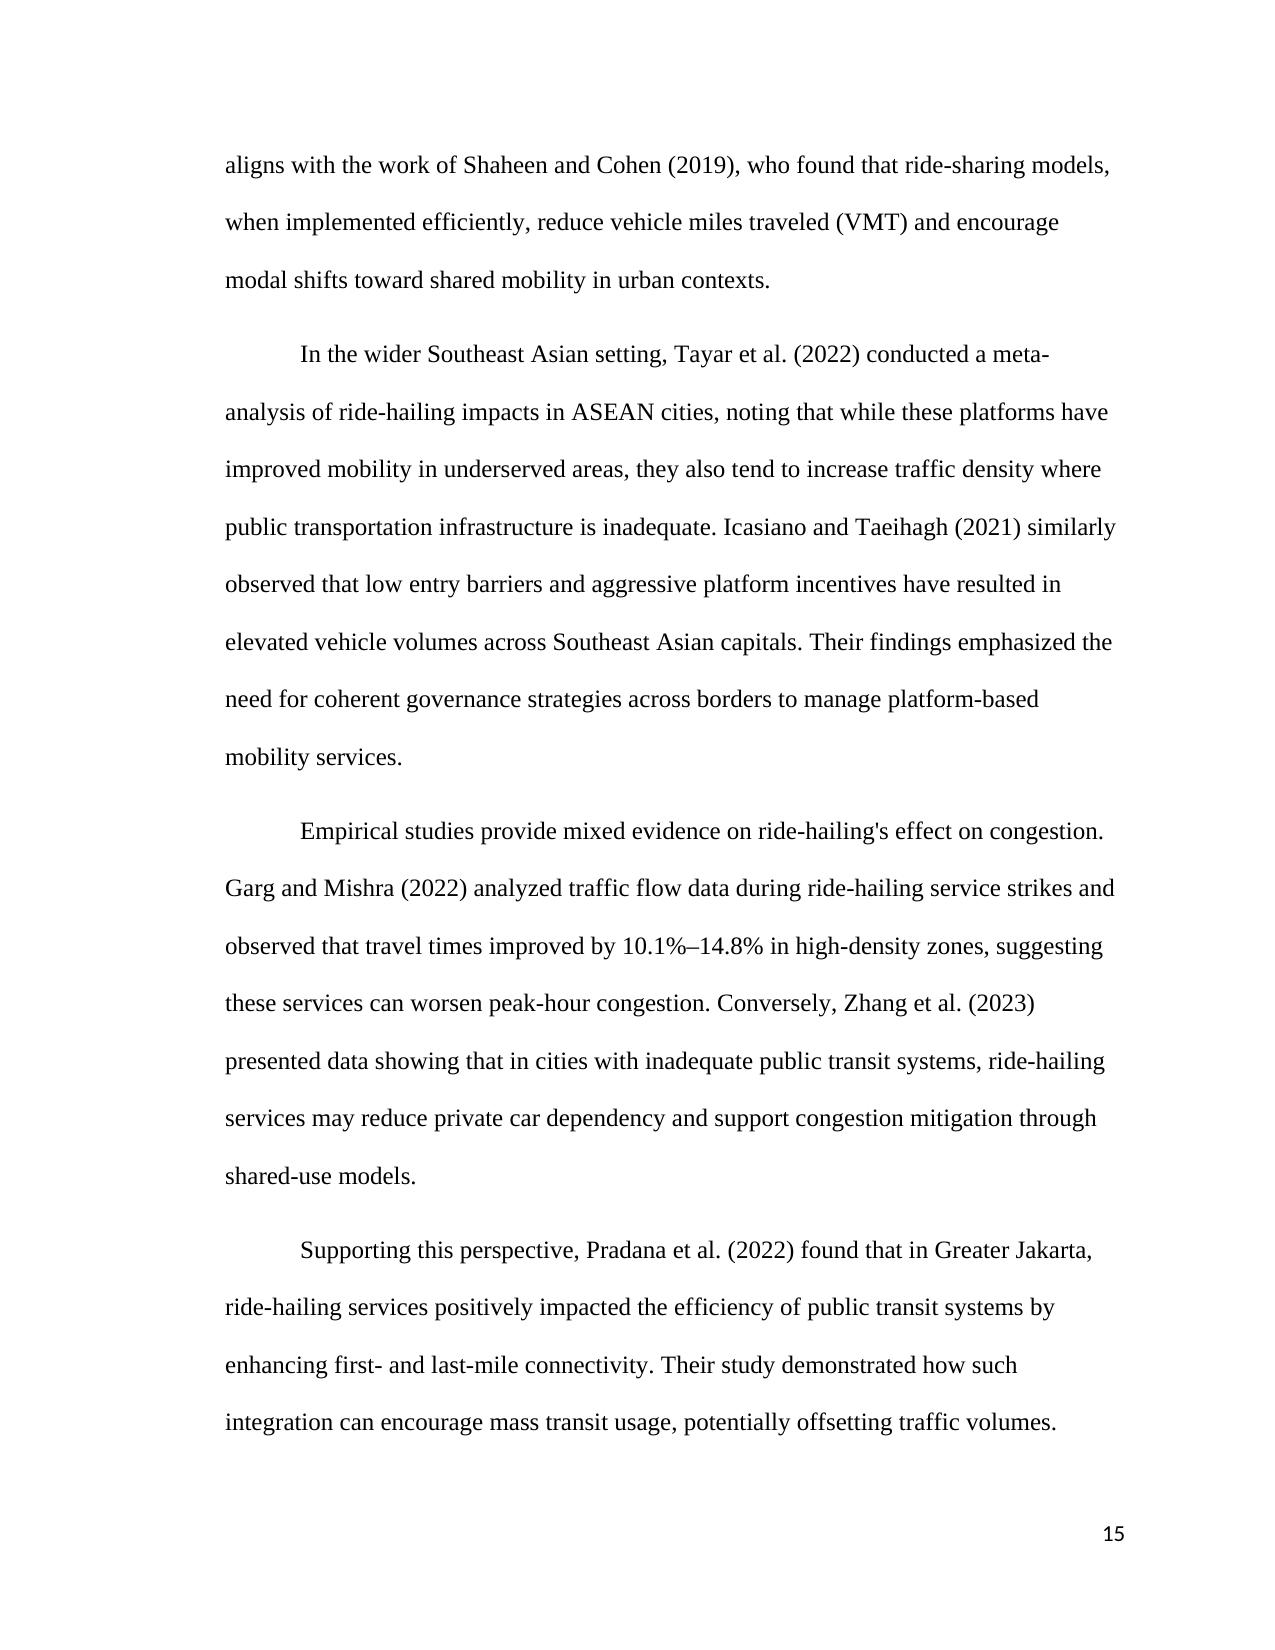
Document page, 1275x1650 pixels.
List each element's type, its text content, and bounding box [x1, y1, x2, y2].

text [225, 150, 1125, 294]
text In the wider Southeast Asian setting, Tayar et al. (2022) conducted a meta-analysis of ride-hailing impacts in ASEAN cities, noting that while these platforms have improved mobility in underserved areas, they also tend to increase traffic density where public transportation infrastructure is inadequate. Icasiano and Taeihagh (2021) similarly observed that low entry barriers and aggressive platform incentives have resulted in elevated vehicle volumes across Southeast Asian capitals. Their findings emphasized the need for coherent governance strategies across borders to manage platform-based mobility services. [225, 339, 1125, 770]
text Empirical studies provide mixed evidence on ride-hailing's effect on congestion. Garg and Mishra (2022) analyzed traffic flow data during ride-hailing service strikes and observed that travel times improved by 10.1%–14.8% in high-density zones, suggesting these services can worsen peak-hour congestion. Conversely, Zhang et al. (2023) presented data showing that in cities with inadequate public transit systems, ride-hailing services may reduce private car dependency and support congestion mitigation through shared-use models. [225, 816, 1125, 1189]
text Supporting this perspective, Pradana et al. (2022) found that in Greater Jakarta, ride-hailing services positively impacted the efficiency of public transit systems by enhancing first- and last-mile connectivity. Their study demonstrated how such integration can encourage mass transit usage, potentially offsetting traffic volumes. [225, 1235, 1125, 1436]
